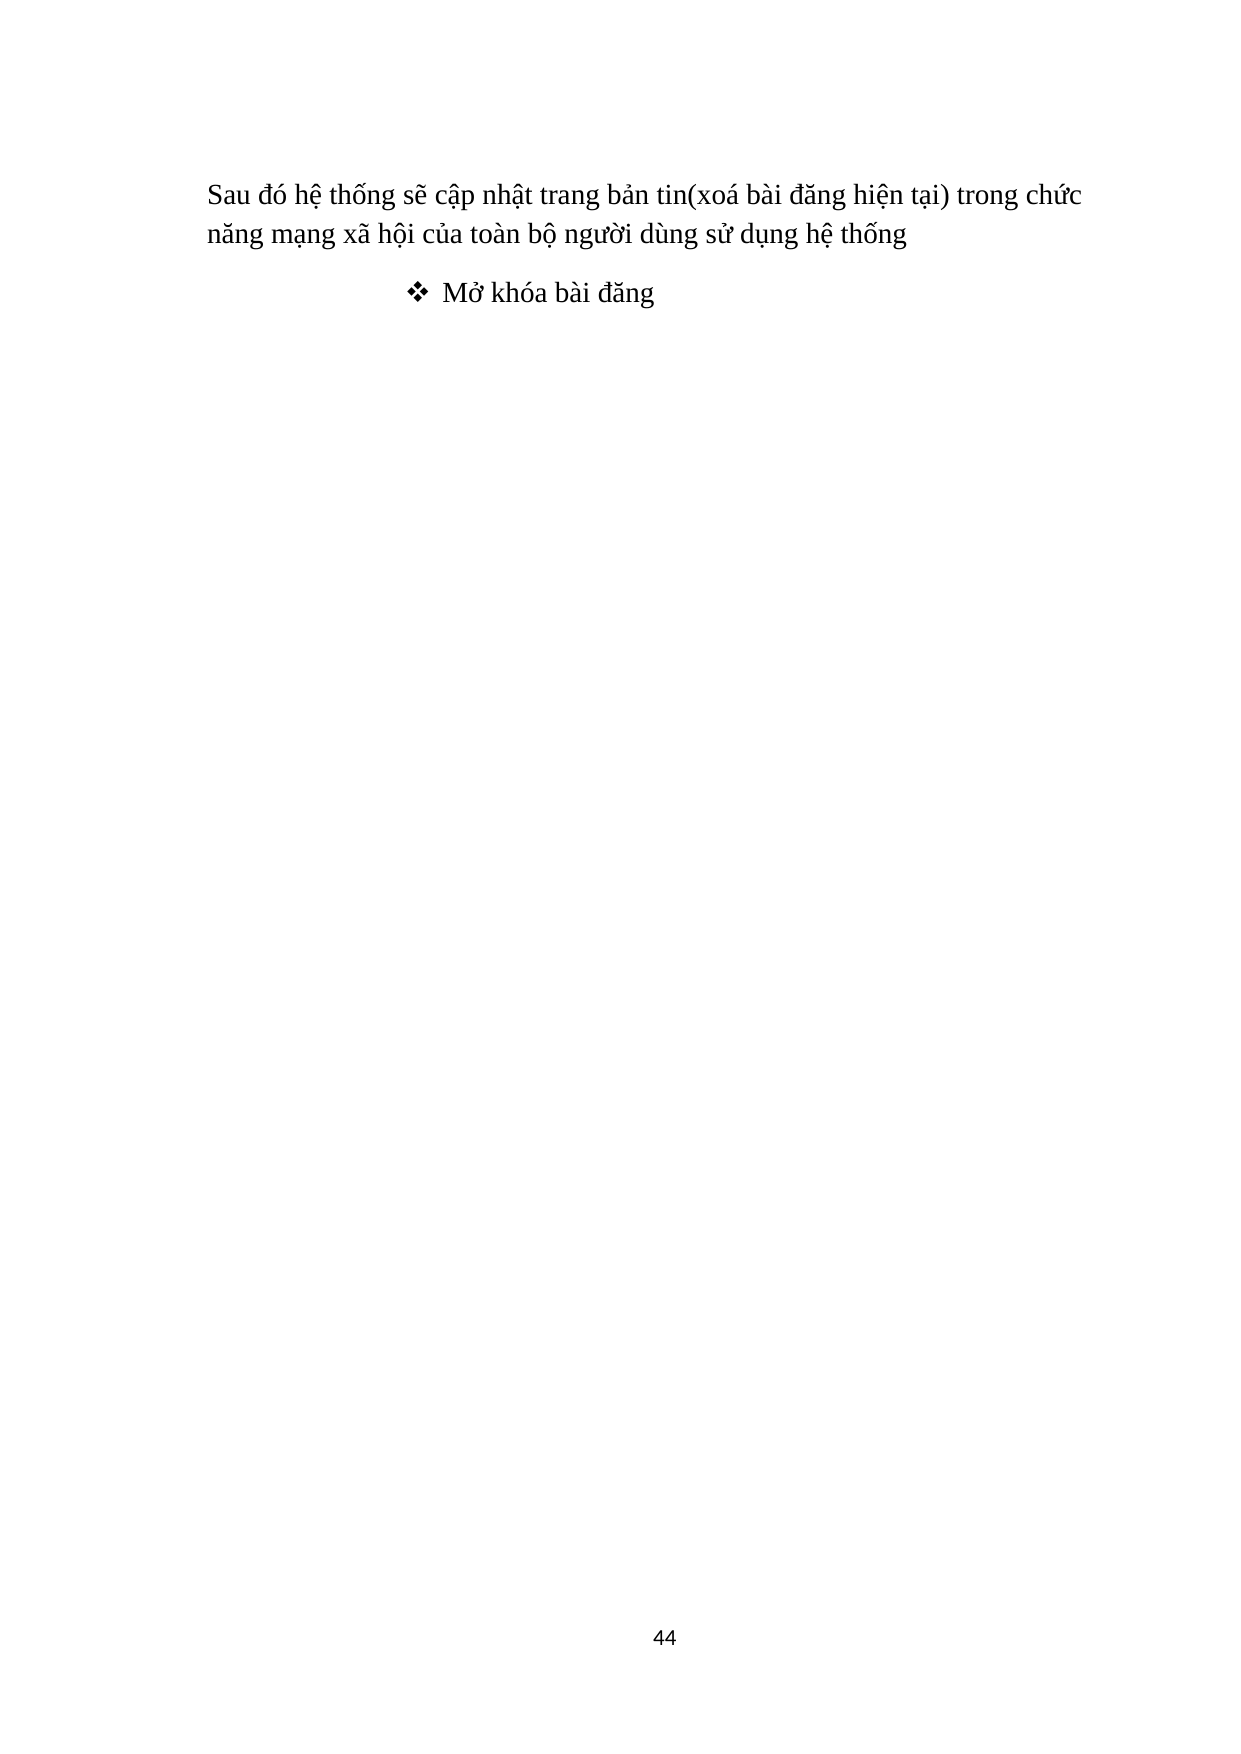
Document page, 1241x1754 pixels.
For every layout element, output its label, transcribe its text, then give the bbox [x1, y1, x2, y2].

text Sau đó hệ thống sẽ cập nhật trang bản tin(xoá bài đăng hiện tại) trong chức năng mạng xã hội của toàn bộ người dùng sử dụng hệ thống [207, 177, 1122, 249]
list Mở khóa bài đăng [404, 275, 1122, 309]
